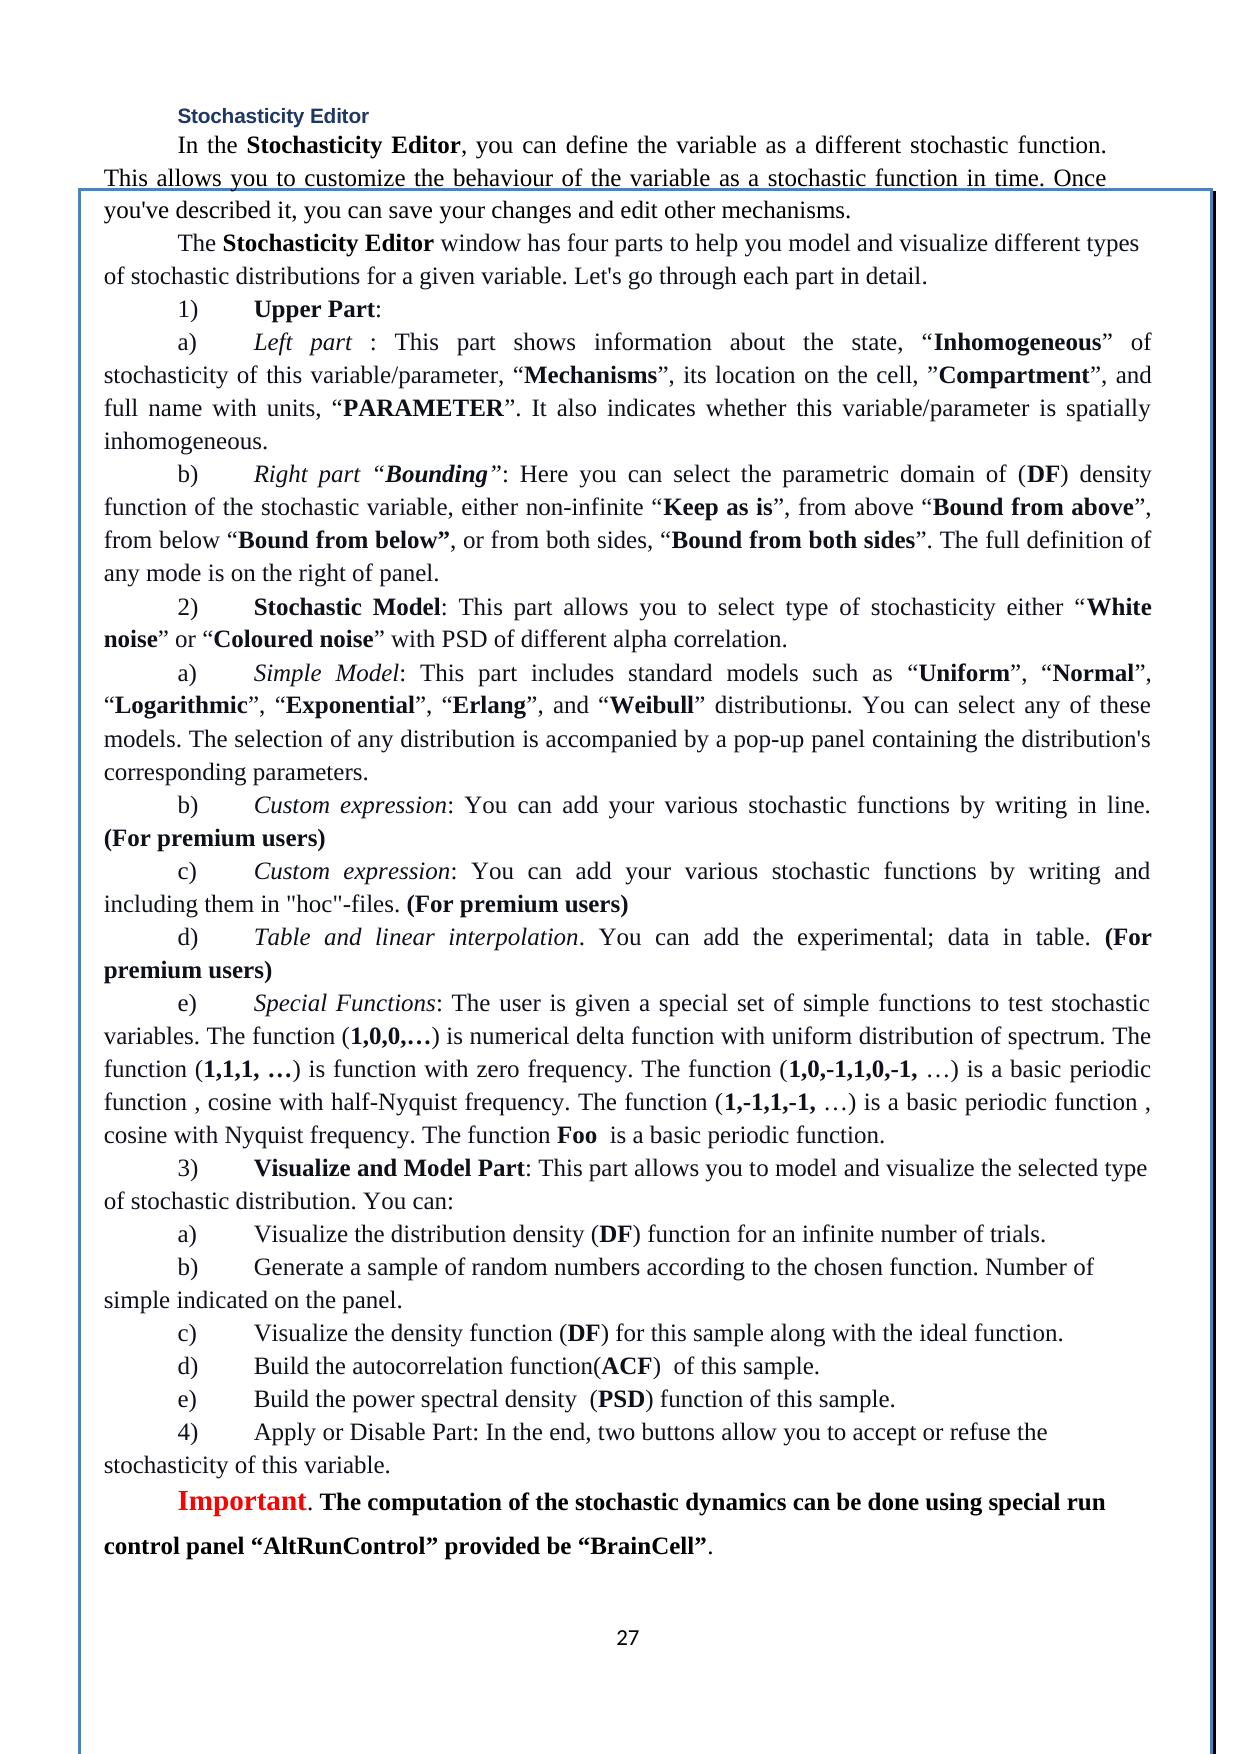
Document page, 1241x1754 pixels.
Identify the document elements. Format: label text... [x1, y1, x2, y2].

list Upper Part: [103, 294, 1152, 323]
text In the Stochasticity Editor, you can define the variable as a different stochastic function. This allows you to customize the behaviour of the variable as a stochastic function in time. Once you've described it, you can save your changes and edit other mechanisms. [103, 130, 1108, 224]
list Visualize and Model Part: This part allows you to model and visualize the selected type of stochastic distribution. You can: [103, 1153, 1152, 1215]
list Generate a sample of random numbers according to the chosen function. Number of simple indicated on the panel. [103, 1252, 1152, 1314]
list Simple Model: This part includes standard models such as “Uniform”, “Normal”, “Logarithmic”, “Exponential”, “Erlang”, and “Weibull” distributionы. You can select any of these models. The selection of any distribution is accompanied by a pop-up panel containing the distribution's corresponding parameters. [103, 658, 1152, 785]
list Stochastic Model: This part allows you to select type of stochasticity either “White noise” or “Coloured noise” with PSD of different alpha correlation. [103, 592, 1152, 653]
list Table and linear interpolation. You can add the experimental; data in table. (For premium users) [103, 922, 1152, 983]
subtitle Stochasticity Editor [103, 104, 1152, 128]
list Custom expression: You can add your various stochastic functions by writing and including them in "hoc"-files. (For premium users) [103, 856, 1152, 917]
list Left part : This part shows information about the state, “Inhomogeneous” of stochasticity of this variable/parameter, “Mechanisms”, its location on the cell, ”Compartment”, and full name with units, “PARAMETER”. It also indicates whether this variable/parameter is spatially inhomogeneous. [103, 327, 1152, 455]
list Right part “Bounding”: Here you can select the parametric domain of (DF) density function of the stochastic variable, either non-infinite “Keep as is”, from above “Bound from above”, from below “Bound from below”, or from both sides, “Bound from both sides”. The full definition of any mode is on the right of panel. [103, 459, 1152, 587]
list Build the power spectral density (PSD) function of this sample. [103, 1384, 1152, 1413]
text The Stochasticity Editor window has four parts to help you model and visualize different types of stochastic distributions for a given variable. Let's go through each part in detail. [103, 228, 1152, 290]
text Important. The computation of the stochastic dynamics can be done using special run control panel “AltRunControl” provided be “BrainCell”. [103, 1483, 1152, 1560]
list Apply or Disable Part: In the end, two buttons allow you to accept or refuse the stochasticity of this variable. [103, 1417, 1152, 1479]
list Custom expression: You can add your various stochastic functions by writing in line. (For premium users) [103, 790, 1152, 851]
list Special Functions: The user is given a special set of simple functions to test stochastic variables. The function (1,0,0,…) is numerical delta function with uniform distribution of spectrum. The function (1,1,1, …) is function with zero frequency. The function (1,0,-1,1,0,-1, …) is a basic periodic function , cosine with half-Nyquist frequency. The function (1,-1,1,-1, …) is a basic periodic function , cosine with Nyquist frequency. The function Foo is a basic periodic function. [103, 988, 1152, 1149]
list Build the autocorrelation function(ACF) of this sample. [103, 1351, 1152, 1380]
list Visualize the density function (DF) for this sample along with the ideal function. [103, 1318, 1152, 1347]
list Visualize the distribution density (DF) function for an infinite number of trials. [103, 1219, 1152, 1248]
